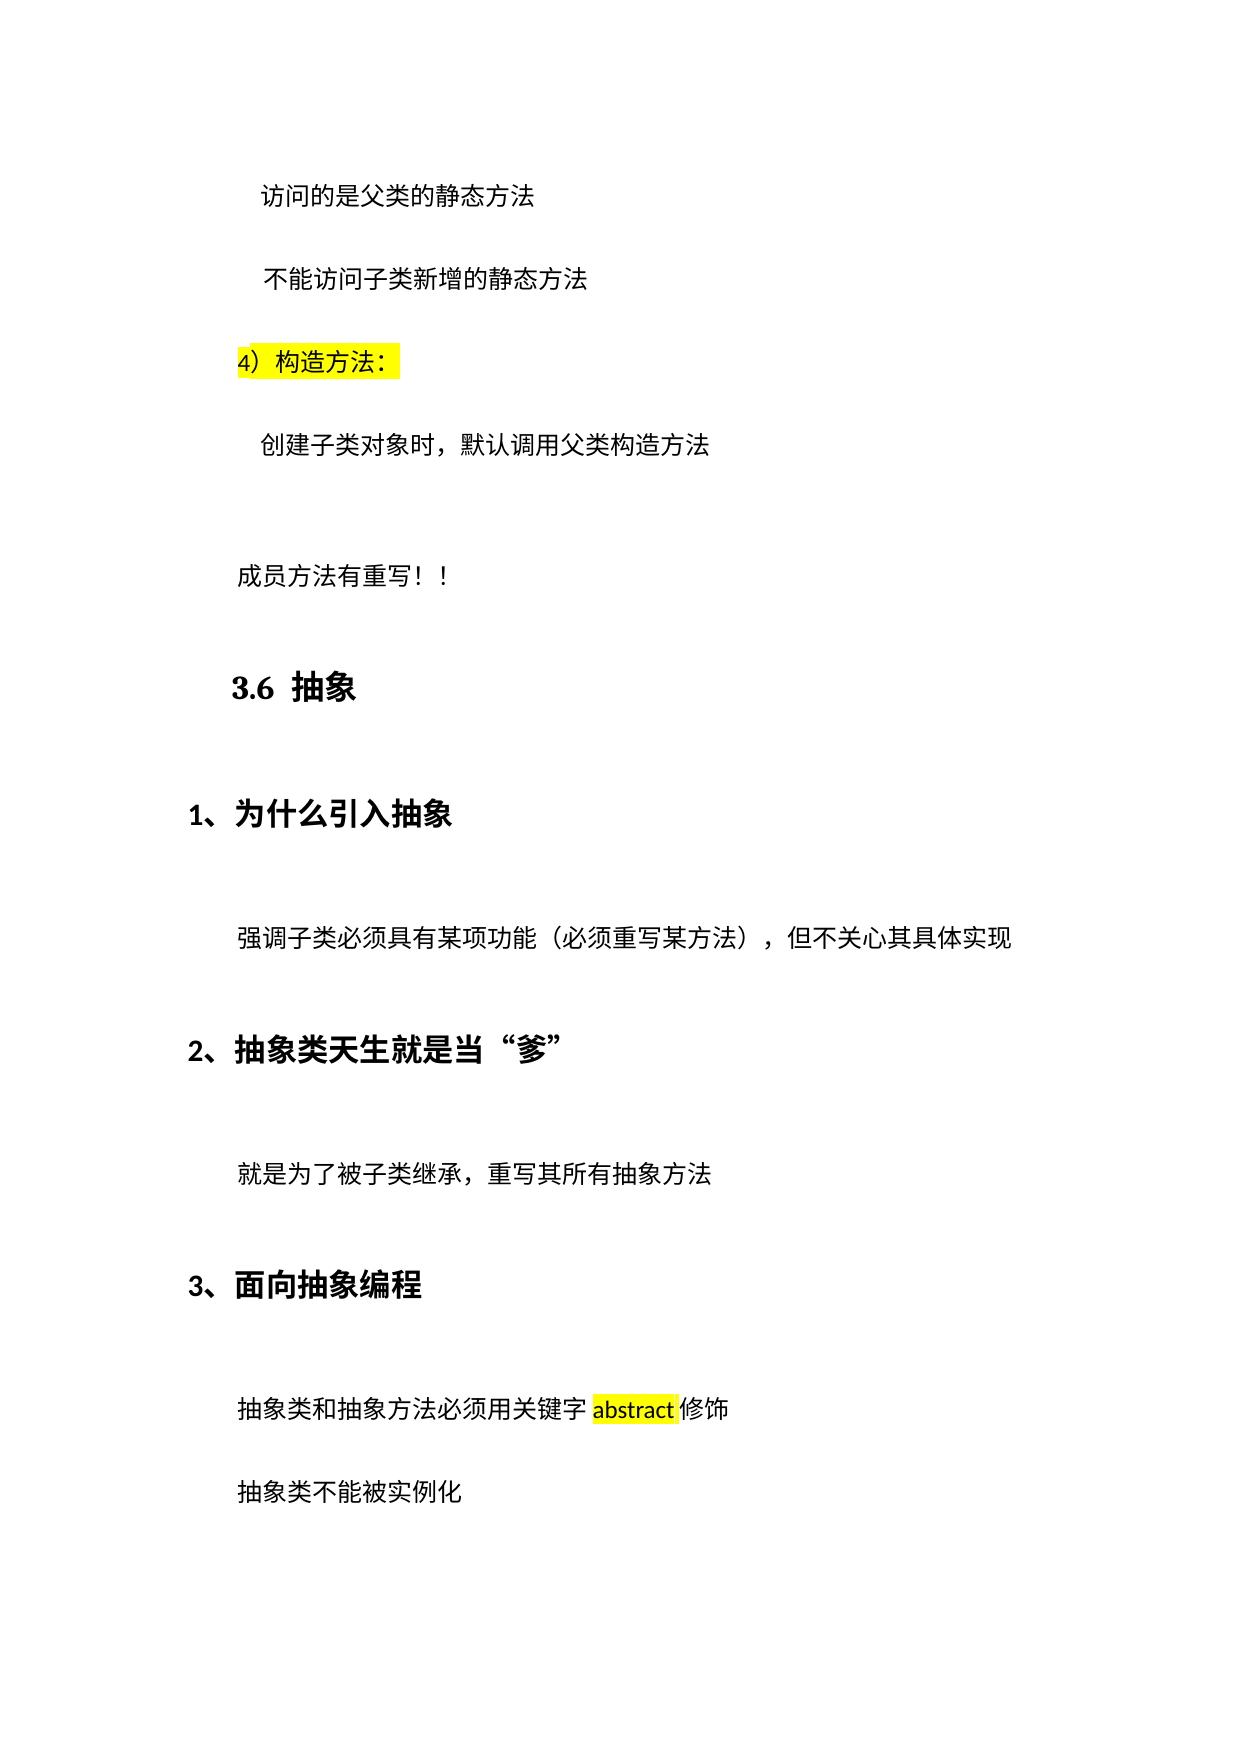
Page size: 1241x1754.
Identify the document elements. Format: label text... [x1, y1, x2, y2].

subtitle 抽象 [232, 652, 1053, 717]
text 强调子类必须具有某项功能（必须重写某方法），但不关心其具体实现 [187, 904, 1053, 969]
text 就是为了被子类继承，重写其所有抽象方法 [187, 1140, 1053, 1205]
text 4）构造方法： [187, 328, 1053, 393]
subtitle 1、为什么引入抽象 [187, 779, 1053, 844]
text 抽象类不能被实例化 [187, 1458, 1053, 1523]
text 访问的是父类的静态方法 [187, 162, 1053, 227]
text 创建子类对象时，默认调用父类构造方法 [187, 411, 1053, 476]
subtitle 3、面向抽象编程 [187, 1250, 1053, 1315]
text 成员方法有重写！！ [187, 542, 1053, 607]
subtitle 2、抽象类天生就是当“爹” [187, 1015, 1053, 1080]
text 抽象类和抽象方法必须用关键字abstract修饰 [187, 1375, 1053, 1440]
text 不能访问子类新增的静态方法 [187, 245, 1053, 310]
